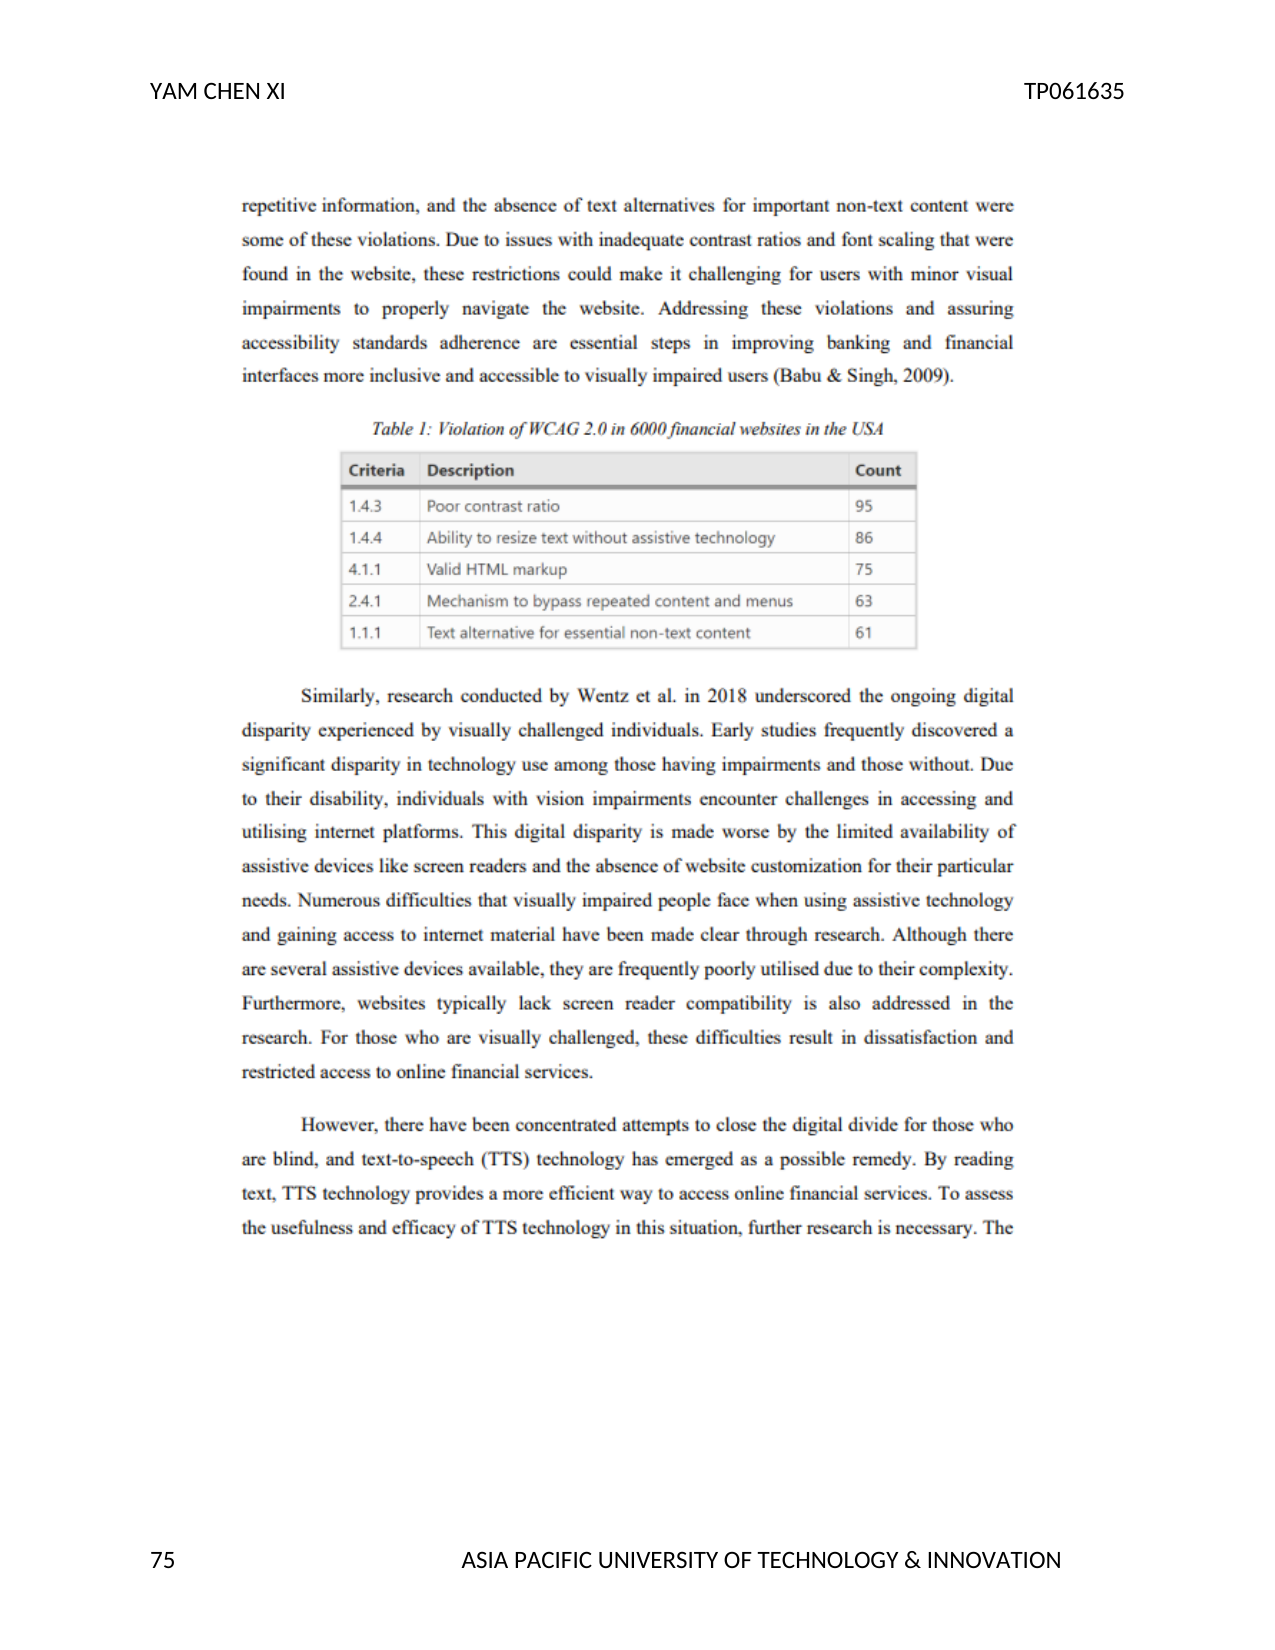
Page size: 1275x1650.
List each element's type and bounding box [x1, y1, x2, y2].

picture [162, 150, 1113, 1290]
